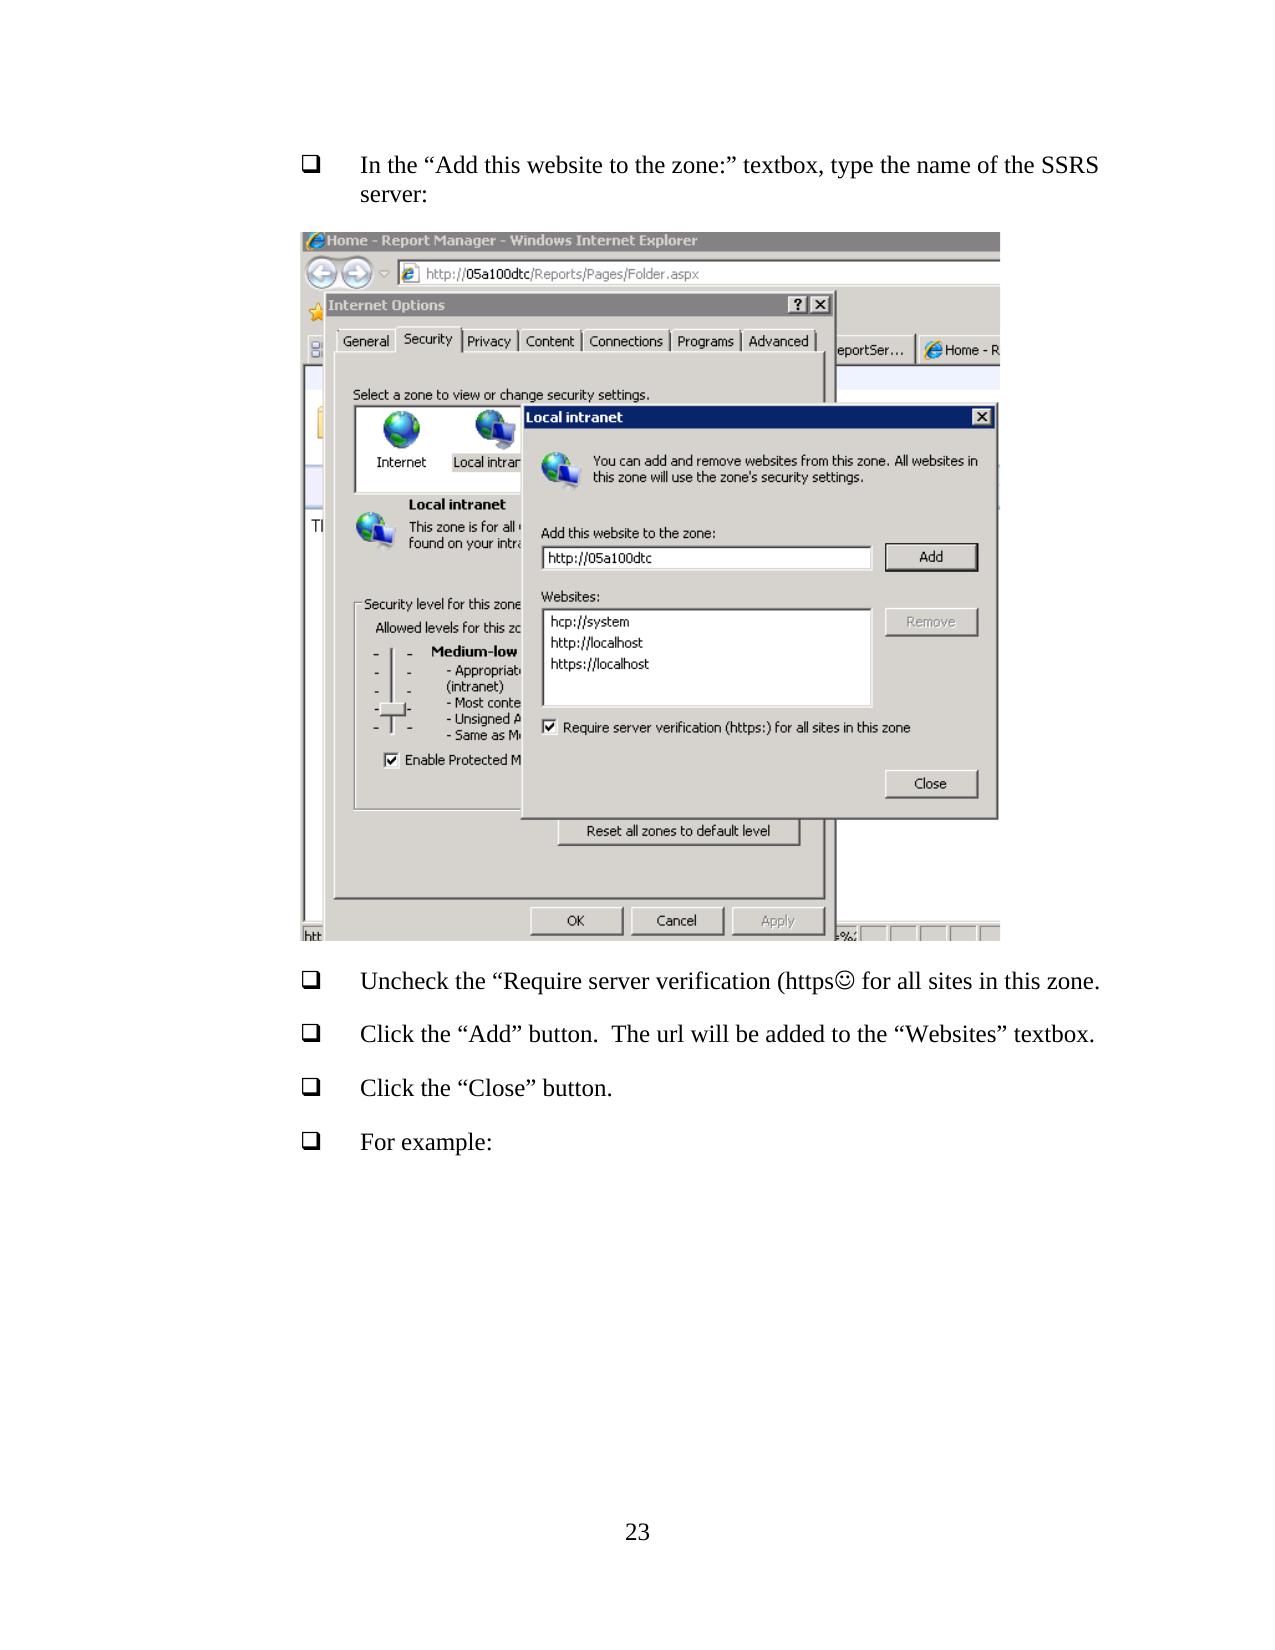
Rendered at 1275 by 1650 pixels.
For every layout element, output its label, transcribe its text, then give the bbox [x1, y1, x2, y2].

text For example: [300, 1127, 1125, 1156]
text Uncheck the “Require server verification (https for all sites in this zone. [300, 966, 1125, 994]
text In the “Add this website to the zone:” textbox, type the name of the SSRS server: [300, 150, 1125, 207]
picture [300, 232, 1001, 941]
text Click the “Close” button. [300, 1073, 1125, 1102]
text Click the “Add” button. The url will be added to the “Websites” textbox. [300, 1019, 1125, 1048]
